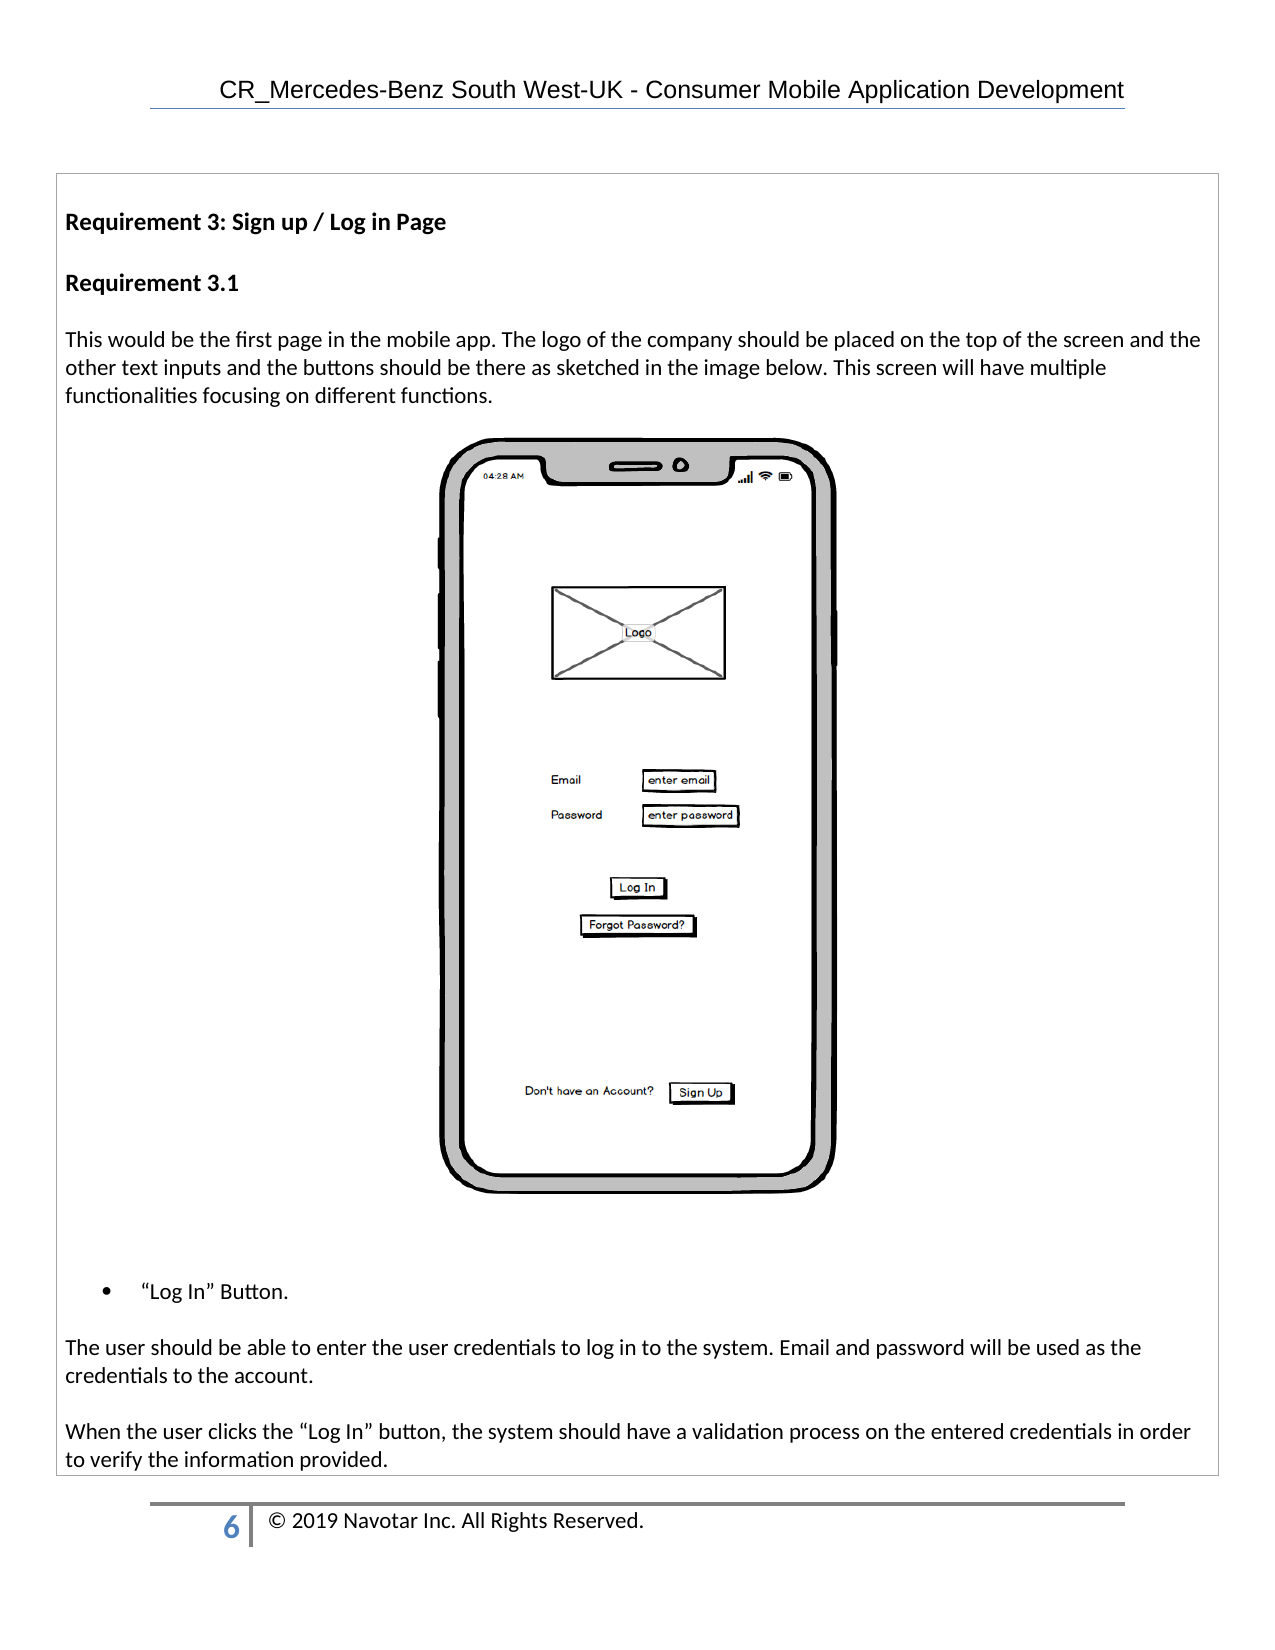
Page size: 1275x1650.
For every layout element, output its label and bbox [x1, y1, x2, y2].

table_cell [57, 174, 1218, 1475]
picture [437, 437, 838, 1194]
